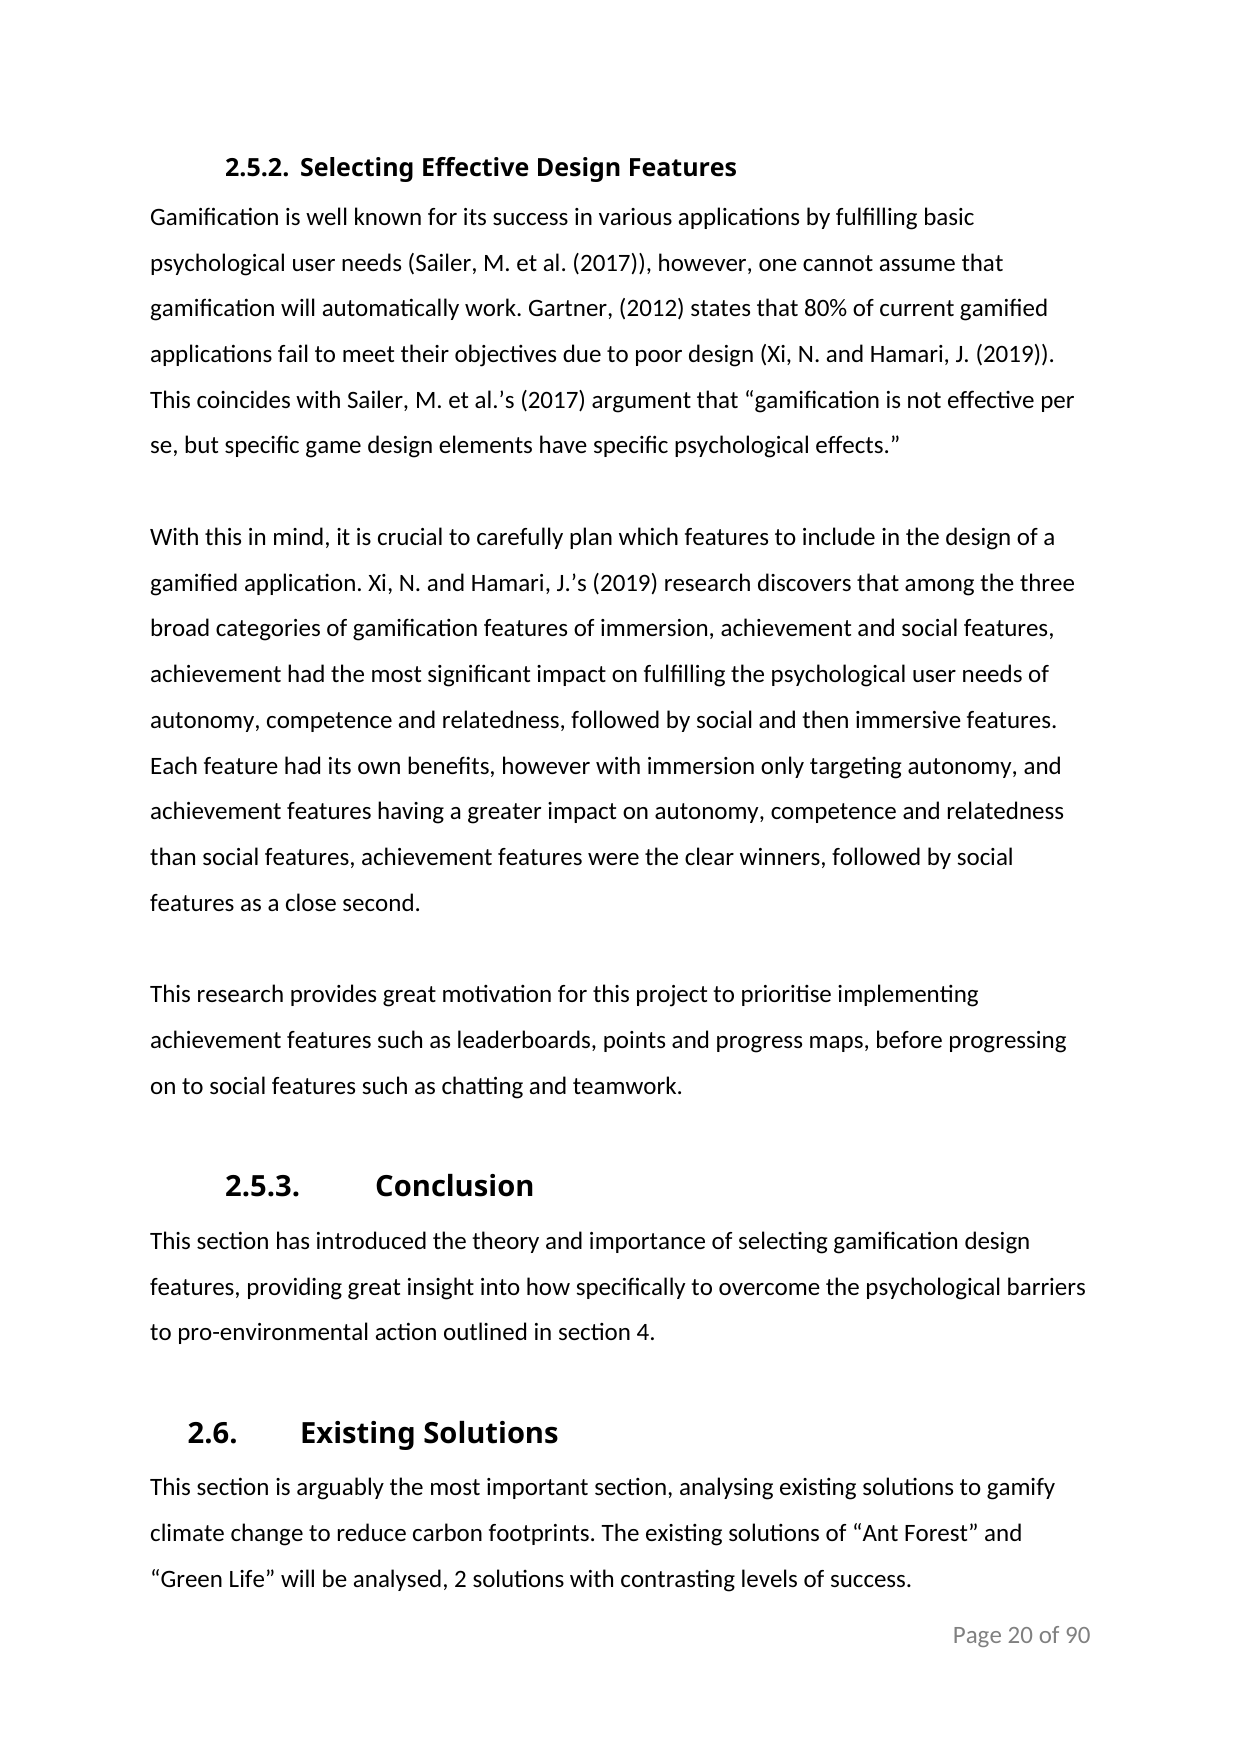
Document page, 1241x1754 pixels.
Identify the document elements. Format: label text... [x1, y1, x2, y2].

subtitle Existing Solutions [187, 1412, 1090, 1452]
subtitle Conclusion [209, 1166, 1090, 1205]
text This section is arguably the most important section, analysing existing solutions to gamify climate change to reduce carbon footprints. The existing solutions of “Ant Forest” and “Green Life” will be analysed, 2 solutions with contrasting levels of success. [150, 1472, 1090, 1593]
text With this in mind, it is crucial to carefully plan which features to include in the design of a gamified application. Xi, N. and Hamari, J.’s (2019) research discovers that among the three broad categories of gamification features of immersion, achievement and social features, achievement had the most significant impact on fulfilling the psychological user needs of autonomy, competence and relatedness, followed by social and then immersive features. Each feature had its own benefits, however with immersion only targeting autonomy, and achievement features having a greater impact on autonomy, competence and relatedness than social features, achievement features were the clear winners, followed by social features as a close second. [150, 521, 1090, 917]
text This section has introduced the theory and importance of selecting gamification design features, providing great insight into how specifically to overcome the psychological barriers to pro-environmental action outlined in section 4. [150, 1225, 1090, 1347]
subtitle Selecting Effective Design Features [209, 150, 1090, 184]
text Gamification is well known for its success in various applications by fulfilling basic psychological user needs (Sailer, M. et al. (2017)), however, one cannot assume that gamification will automatically work. Gartner, (2012) states that 80% of current gamified applications fail to meet their objectives due to poor design (Xi, N. and Hamari, J. (2019)). This coincides with Sailer, M. et al.’s (2017) argument that “gamification is not effective per se, but specific game design elements have specific psychological effects.” [150, 201, 1090, 460]
text This research provides great motivation for this project to prioritise implementing achievement features such as leaderboards, points and progress maps, before progressing on to social features such as chatting and teamwork. [150, 978, 1090, 1100]
